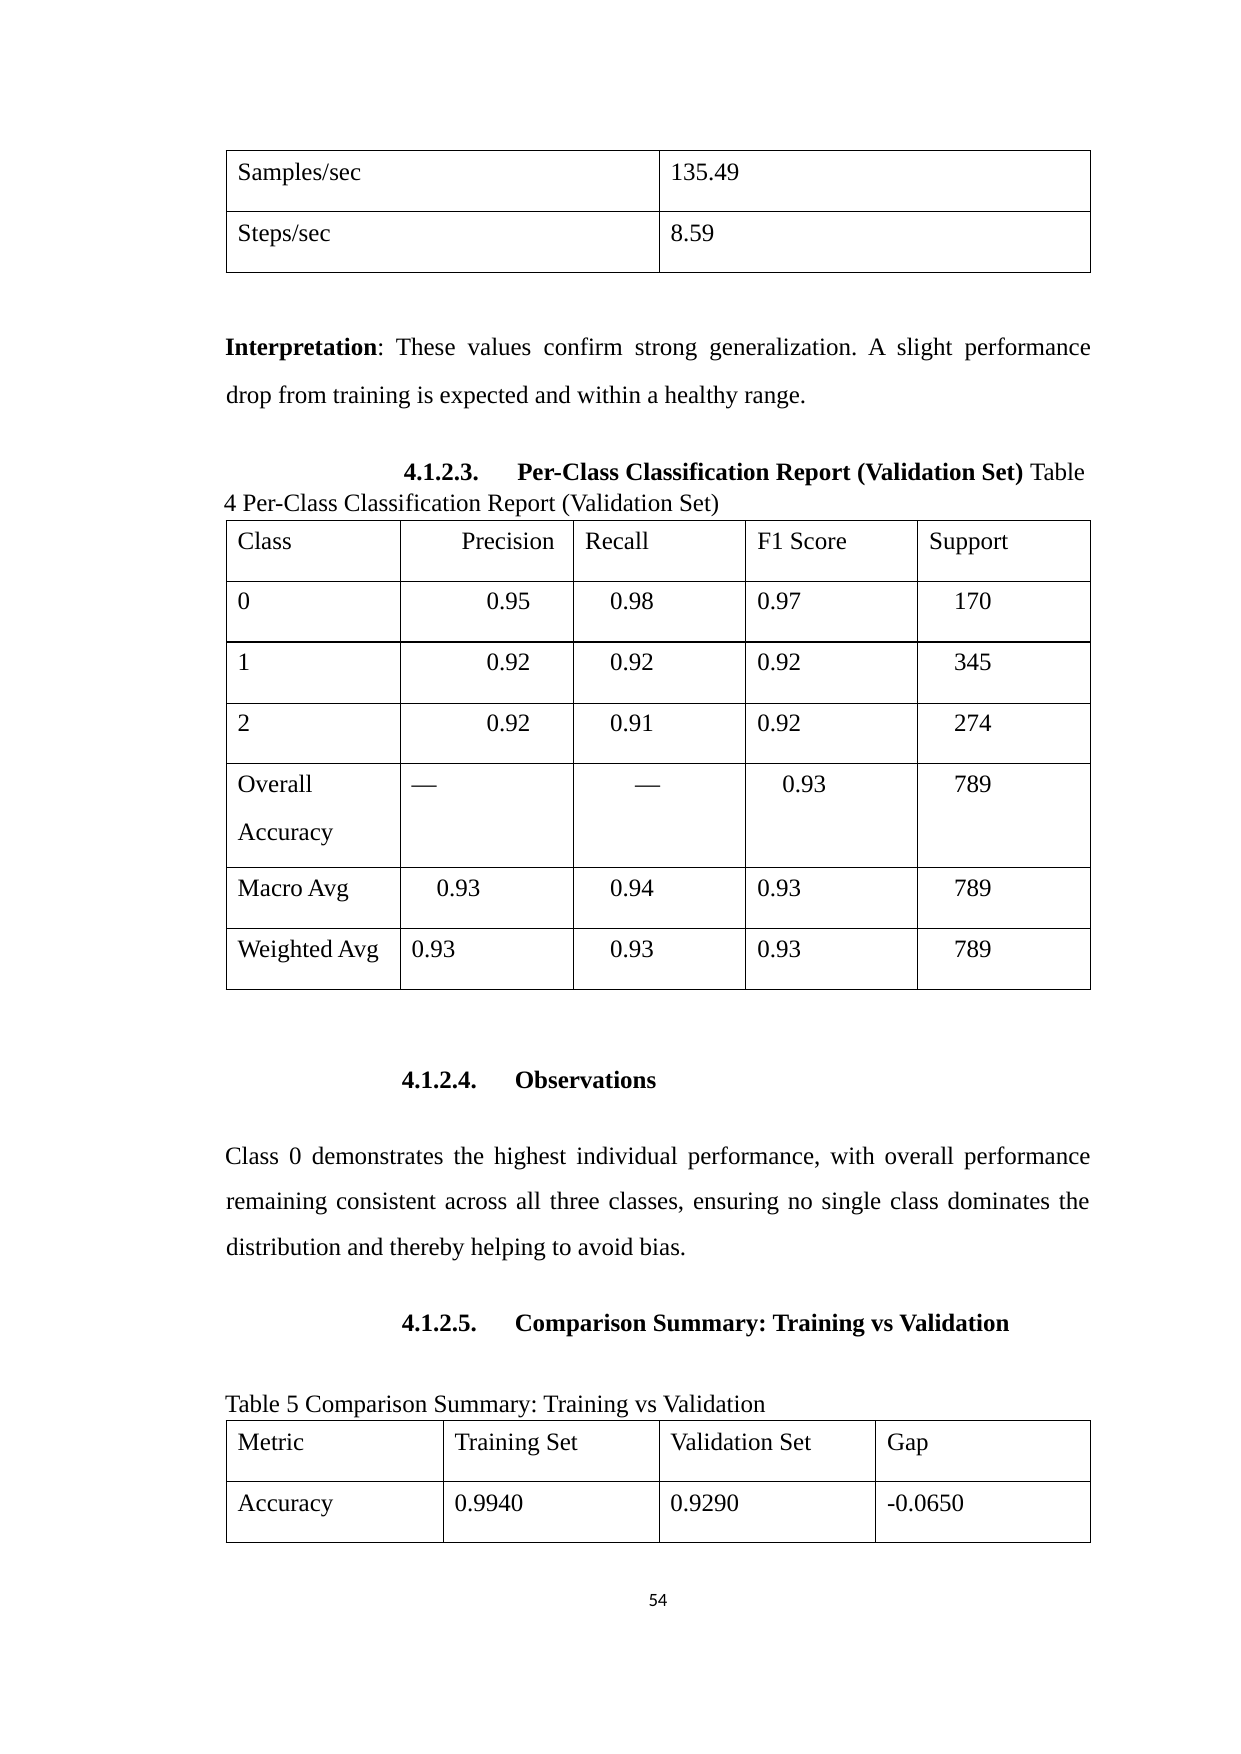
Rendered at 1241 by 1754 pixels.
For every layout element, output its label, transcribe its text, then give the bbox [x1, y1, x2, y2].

table_cell 0.91 [574, 704, 745, 763]
table_cell Macro Avg [227, 868, 400, 928]
table_header Support [918, 521, 1090, 581]
text Class 0 demonstrates the highest individual performance, with overall performance remaining consistent across all three classes, ensuring no single class dominates the distribution and thereby helping to avoid bias. [225, 1141, 1091, 1260]
subtitle 4.1.2.5. Comparison Summary: Training vs Validation [217, 1308, 1240, 1337]
table_cell 0.94 [574, 868, 745, 928]
table_cell 789 [918, 764, 1090, 867]
text Table 5 Comparison Summary: Training vs Validation [225, 1389, 1091, 1417]
table_cell — [401, 764, 573, 867]
table_cell 0.95 [401, 582, 573, 641]
table_cell Samples/sec [227, 151, 659, 211]
table_cell 0.93 [746, 764, 917, 867]
table_cell 135.49 [660, 151, 1090, 211]
table_header F1 Score [746, 521, 917, 581]
table_cell 0.92 [746, 643, 917, 702]
table_cell Overall Accuracy [227, 764, 400, 867]
subtitle 4.1.2.3. Per-Class Classification Report (Validation Set) Table 4 Per-Class Classification Report (Validation Set) [223, 457, 1086, 517]
table_cell 0.92 [401, 643, 573, 702]
table_cell — [574, 764, 745, 867]
table_cell 2 [227, 704, 400, 763]
table_header Validation Set [660, 1421, 875, 1481]
table_cell 0.92 [401, 704, 573, 763]
table_cell Accuracy [227, 1482, 443, 1542]
table_cell -0.0650 [876, 1482, 1090, 1542]
table_cell 0.97 [746, 582, 917, 641]
table_cell Weighted Avg [227, 929, 400, 989]
table_cell 0.9290 [660, 1482, 875, 1542]
table_cell 789 [918, 868, 1090, 928]
table_cell 0.93 [401, 929, 573, 989]
table_cell 0.93 [401, 868, 573, 928]
table_header Precision [401, 521, 573, 581]
table_cell 0.98 [574, 582, 745, 641]
table_cell 0.93 [746, 868, 917, 928]
table_cell Steps/sec [227, 212, 659, 272]
table_header Metric [227, 1421, 443, 1481]
table_header Gap [876, 1421, 1090, 1481]
table_cell 0 [227, 582, 400, 641]
table_header Recall [574, 521, 745, 581]
text Interpretation: These values confirm strong generalization. A slight performance drop from training is expected and within a healthy range. [225, 332, 1091, 409]
table_cell 0.9940 [444, 1482, 659, 1542]
table_cell 0.93 [746, 929, 917, 989]
table_cell 789 [918, 929, 1090, 989]
table_cell 8.59 [660, 212, 1090, 272]
table_header Training Set [444, 1421, 659, 1481]
table_cell 0.92 [574, 643, 745, 702]
table_cell 345 [918, 643, 1090, 702]
table_cell 1 [227, 643, 400, 702]
table_cell 170 [918, 582, 1090, 641]
table_cell 0.92 [746, 704, 917, 763]
table_cell 274 [918, 704, 1090, 763]
subtitle 4.1.2.4. Observations [217, 1066, 1240, 1094]
table_cell 0.93 [574, 929, 745, 989]
table_header Class [227, 521, 400, 581]
